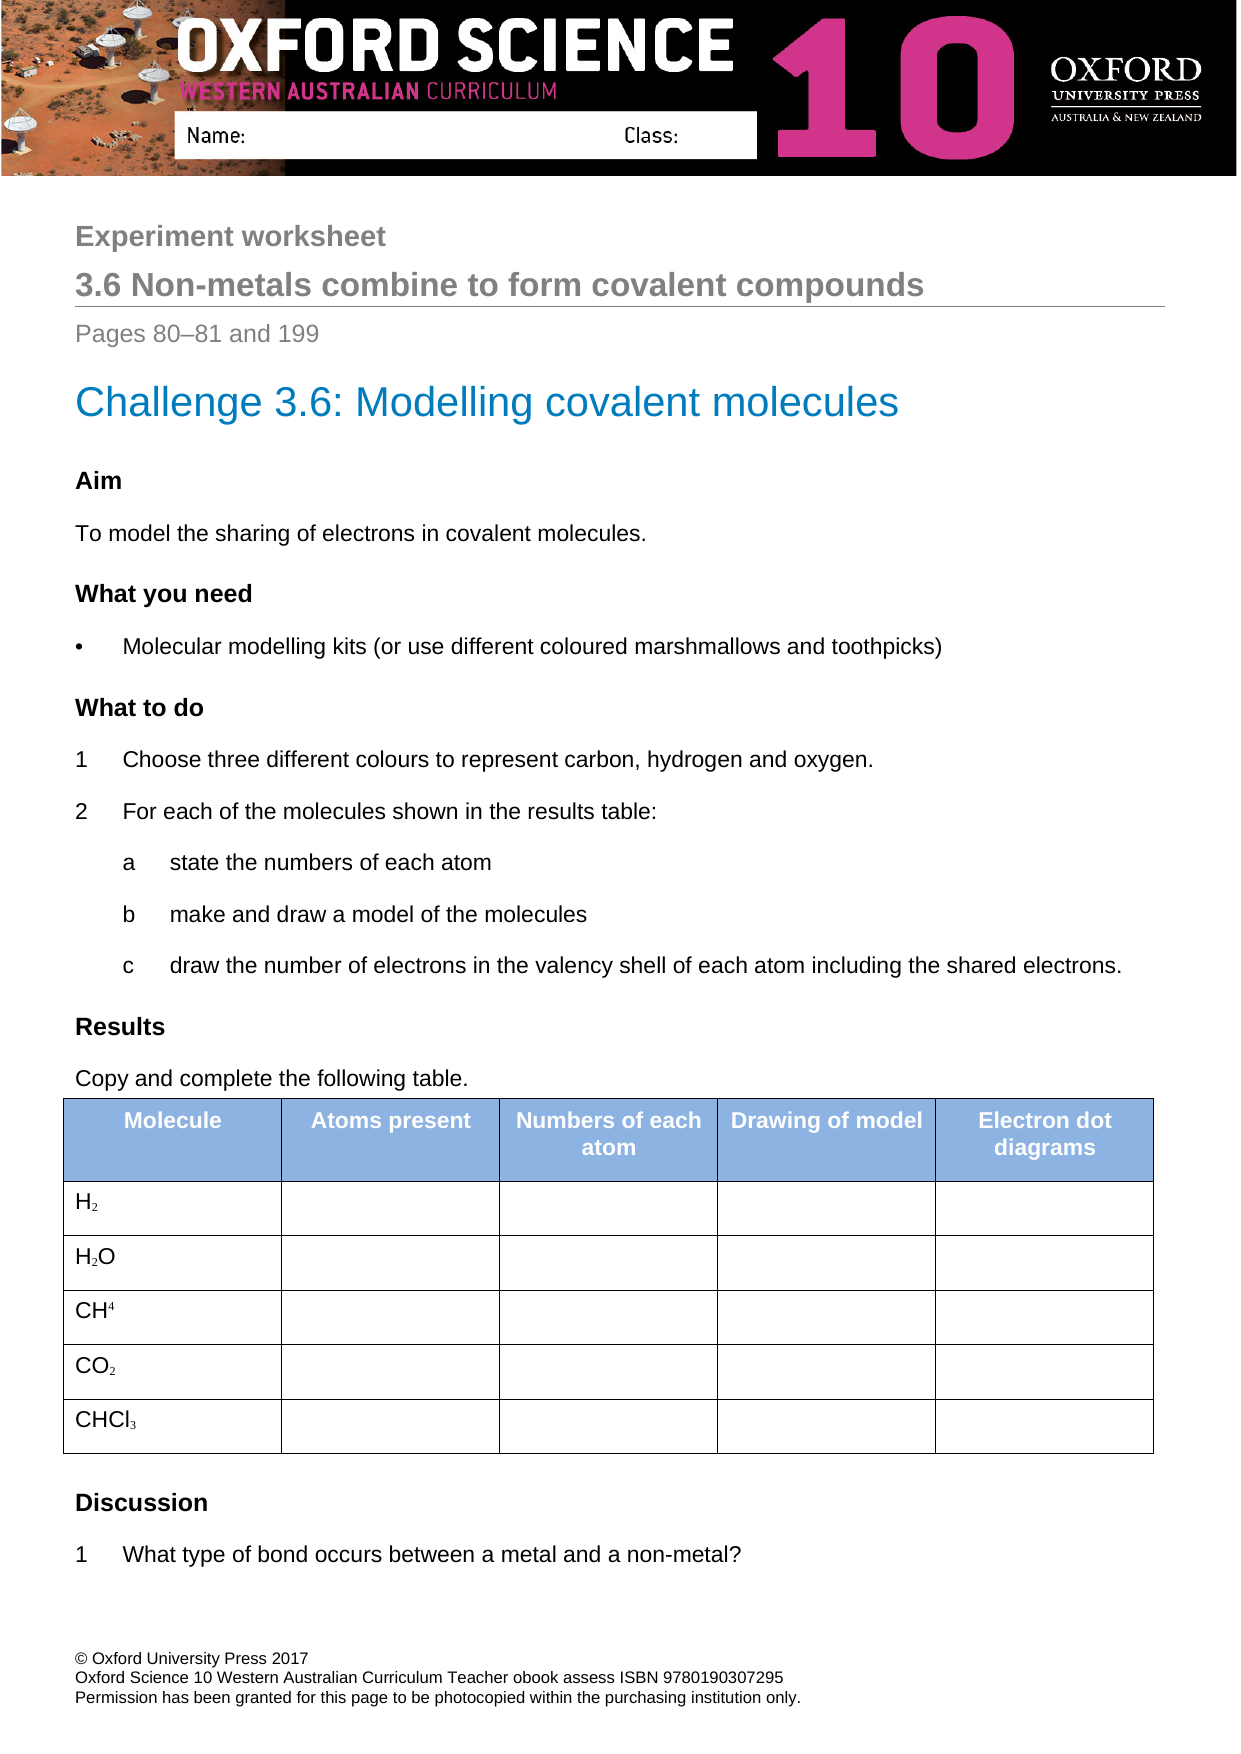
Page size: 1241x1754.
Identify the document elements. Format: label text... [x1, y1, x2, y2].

table_header Numbers of each atom [500, 1099, 717, 1181]
text What to do [75, 693, 1165, 721]
text Discussion [75, 1488, 1165, 1516]
list 1 What type of bond occurs between a metal and a non-metal? [75, 1541, 1165, 1568]
text To model the sharing of electrons in covalent molecules. [75, 519, 1165, 546]
table_cell [500, 1182, 717, 1235]
list 1 Choose three different colours to represent carbon, hydrogen and oxygen. [75, 746, 1165, 773]
table_cell CHCl3 [64, 1400, 281, 1453]
text Pages 80–81 and 199 [75, 319, 1165, 348]
table_cell [718, 1182, 935, 1235]
text Experiment worksheet [75, 219, 1165, 253]
list a state the numbers of each atom [122, 849, 1165, 876]
table_cell [936, 1291, 1153, 1344]
table_cell CH4 [64, 1291, 281, 1344]
table_cell [936, 1400, 1153, 1453]
text Aim [75, 466, 1165, 494]
table_cell [718, 1400, 935, 1453]
table_header Drawing of model [718, 1099, 935, 1181]
table_header Molecule [64, 1099, 281, 1181]
table_cell [936, 1236, 1153, 1290]
table_cell H2O [64, 1236, 281, 1290]
table_cell [282, 1236, 499, 1290]
table_cell [500, 1400, 717, 1453]
table_cell [500, 1236, 717, 1290]
table_cell [282, 1345, 499, 1399]
table_cell [500, 1291, 717, 1344]
text Copy and complete the following table. [75, 1065, 1165, 1092]
table_cell [282, 1291, 499, 1344]
table_cell [718, 1291, 935, 1344]
table_header Atoms present [282, 1099, 499, 1181]
text 3.6 Non-metals combine to form covalent compounds [75, 265, 1165, 306]
list 2 For each of the molecules shown in the results table: [75, 798, 1165, 824]
text What you need [75, 579, 1165, 608]
table_cell [718, 1345, 935, 1399]
table_cell [282, 1182, 499, 1235]
table_cell H2 [64, 1182, 281, 1235]
text Challenge 3.6: Modelling covalent molecules [75, 377, 1165, 425]
list b make and draw a model of the molecules [122, 901, 1165, 927]
list • Molecular modelling kits (or use different coloured marshmallows and toothpicks) [75, 633, 1165, 659]
table_cell [936, 1182, 1153, 1235]
list c draw the number of electrons in the valency shell of each atom including the shared electrons. [122, 952, 1165, 978]
picture [0, 0, 1236, 175]
table_cell CO2 [64, 1345, 281, 1399]
table_cell [718, 1236, 935, 1290]
table_cell [500, 1345, 717, 1399]
table_cell [936, 1345, 1153, 1399]
table_header Electron dot diagrams [936, 1099, 1153, 1181]
text Results [75, 1012, 1165, 1040]
table_cell [282, 1400, 499, 1453]
